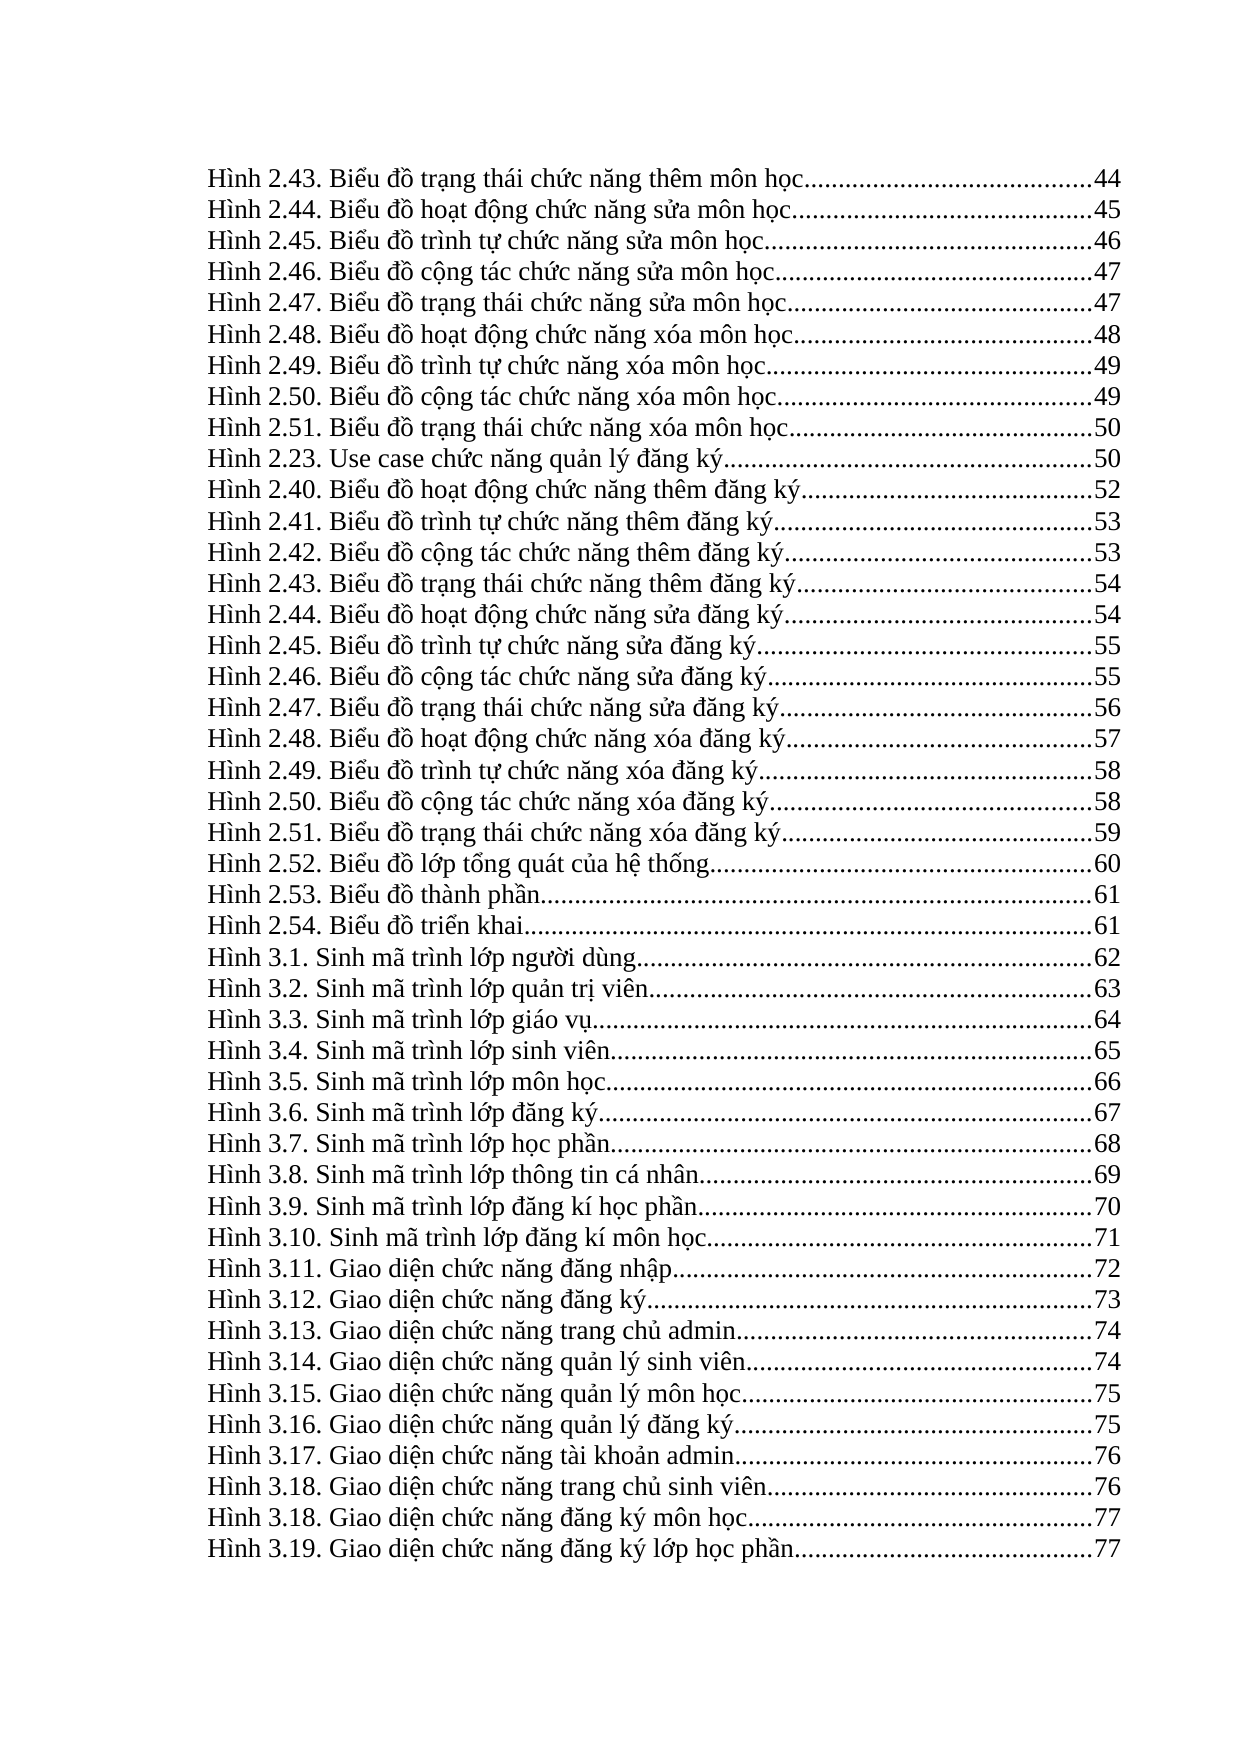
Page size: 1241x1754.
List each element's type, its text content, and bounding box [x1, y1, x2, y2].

text Hình 2.46. Biểu đồ cộng tác chức năng sửa môn học 47 [207, 255, 1122, 287]
text Hình 2.49. Biểu đồ trình tự chức năng xóa môn học 49 [207, 349, 1122, 380]
text Hình 2.48. Biểu đồ hoạt động chức năng xóa đăng ký 57 [207, 723, 1122, 754]
text Hình 2.44. Biểu đồ hoạt động chức năng sửa môn học 45 [207, 193, 1122, 224]
text Hình 2.41. Biểu đồ trình tự chức năng thêm đăng ký 53 [207, 504, 1122, 536]
text Hình 2.44. Biểu đồ hoạt động chức năng sửa đăng ký 54 [207, 598, 1122, 629]
text Hình 2.47. Biểu đồ trạng thái chức năng sửa môn học 47 [207, 287, 1122, 318]
text Hình 3.5. Sinh mã trình lớp môn học 66 [207, 1065, 1122, 1096]
text Hình 3.4. Sinh mã trình lớp sinh viên 65 [207, 1034, 1122, 1065]
text Hình 3.11. Giao diện chức năng đăng nhập 72 [207, 1252, 1122, 1283]
text Hình 3.10. Sinh mã trình lớp đăng kí môn học 71 [207, 1221, 1122, 1252]
text Hình 3.12. Giao diện chức năng đăng ký 73 [207, 1283, 1122, 1314]
text Hình 3.8. Sinh mã trình lớp thông tin cá nhân 69 [207, 1159, 1122, 1190]
text Hình 3.3. Sinh mã trình lớp giáo vụ 64 [207, 1003, 1122, 1034]
text Hình 2.46. Biểu đồ cộng tác chức năng sửa đăng ký 55 [207, 660, 1122, 691]
text Hình 2.42. Biểu đồ cộng tác chức năng thêm đăng ký 53 [207, 536, 1122, 567]
text Hình 2.53. Biểu đồ thành phần 61 [207, 878, 1122, 909]
text Hình 2.51. Biểu đồ trạng thái chức năng xóa môn học 50 [207, 411, 1122, 442]
text Hình 2.23. Use case chức năng quản lý đăng ký 50 [207, 442, 1122, 473]
text Hình 2.43. Biểu đồ trạng thái chức năng thêm đăng ký 54 [207, 567, 1122, 598]
text Hình 2.50. Biểu đồ cộng tác chức năng xóa môn học 49 [207, 380, 1122, 411]
text Hình 3.19. Giao diện chức năng đăng ký lớp học phần 77 [207, 1532, 1122, 1563]
text Hình 2.49. Biểu đồ trình tự chức năng xóa đăng ký 58 [207, 754, 1122, 785]
text Hình 2.52. Biểu đồ lớp tổng quát của hệ thống 60 [207, 847, 1122, 878]
text Hình 2.50. Biểu đồ cộng tác chức năng xóa đăng ký 58 [207, 785, 1122, 816]
text Hình 2.40. Biểu đồ hoạt động chức năng thêm đăng ký 52 [207, 473, 1122, 504]
text Hình 3.17. Giao diện chức năng tài khoản admin 76 [207, 1439, 1122, 1470]
text Hình 3.18. Giao diện chức năng trang chủ sinh viên 76 [207, 1470, 1122, 1501]
text Hình 3.1. Sinh mã trình lớp người dùng 62 [207, 941, 1122, 972]
text Hình 2.43. Biểu đồ trạng thái chức năng thêm môn học 44 [207, 162, 1122, 193]
text Hình 3.16. Giao diện chức năng quản lý đăng ký 75 [207, 1408, 1122, 1439]
text Hình 3.2. Sinh mã trình lớp quản trị viên 63 [207, 972, 1122, 1003]
text Hình 3.15. Giao diện chức năng quản lý môn học 75 [207, 1377, 1122, 1408]
text Hình 2.51. Biểu đồ trạng thái chức năng xóa đăng ký 59 [207, 816, 1122, 847]
text Hình 3.9. Sinh mã trình lớp đăng kí học phần 70 [207, 1190, 1122, 1221]
text Hình 2.45. Biểu đồ trình tự chức năng sửa đăng ký 55 [207, 629, 1122, 660]
text Hình 3.18. Giao diện chức năng đăng ký môn học 77 [207, 1501, 1122, 1532]
text Hình 2.54. Biểu đồ triển khai 61 [207, 909, 1122, 941]
text Hình 2.48. Biểu đồ hoạt động chức năng xóa môn học 48 [207, 318, 1122, 349]
text Hình 3.6. Sinh mã trình lớp đăng ký 67 [207, 1096, 1122, 1127]
text Hình 2.45. Biểu đồ trình tự chức năng sửa môn học 46 [207, 224, 1122, 255]
text Hình 2.47. Biểu đồ trạng thái chức năng sửa đăng ký 56 [207, 691, 1122, 723]
text Hình 3.14. Giao diện chức năng quản lý sinh viên 74 [207, 1346, 1122, 1377]
text Hình 3.7. Sinh mã trình lớp học phần 68 [207, 1127, 1122, 1159]
text Hình 3.13. Giao diện chức năng trang chủ admin 74 [207, 1314, 1122, 1346]
